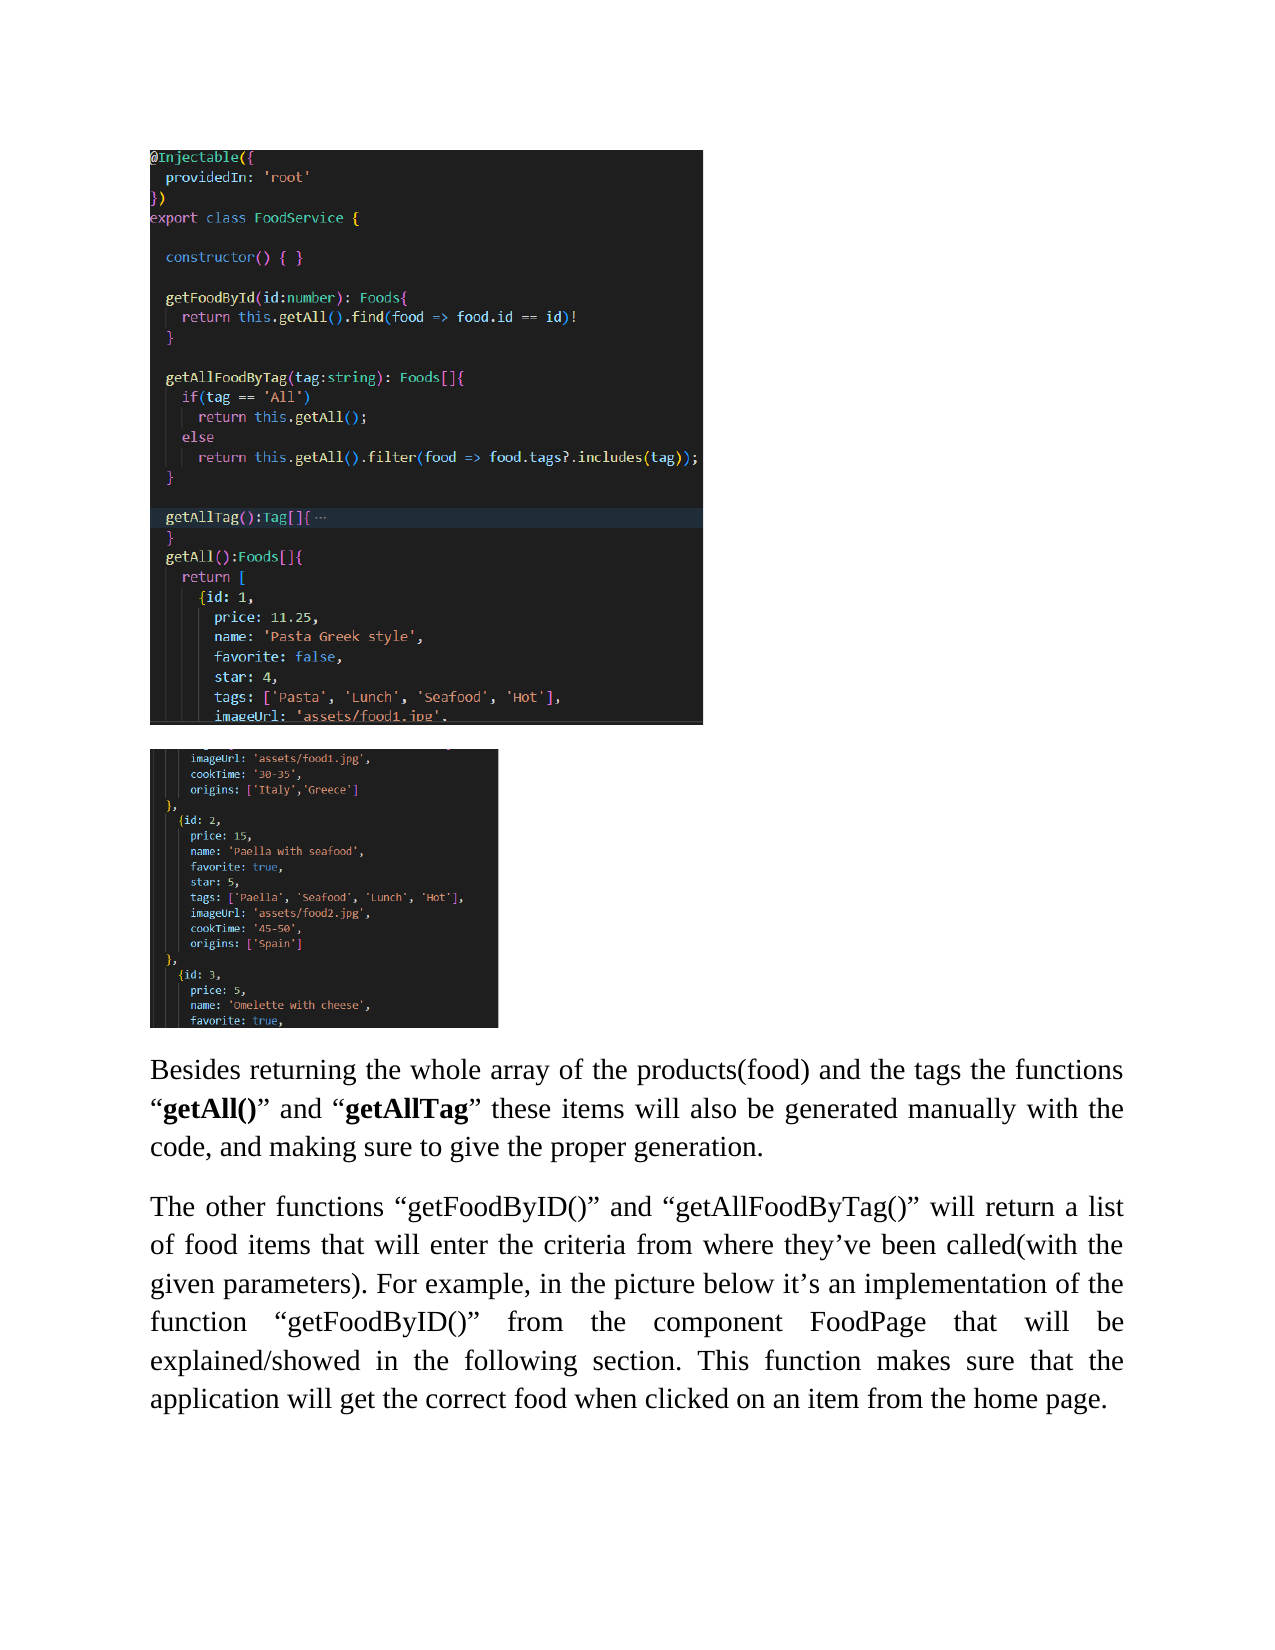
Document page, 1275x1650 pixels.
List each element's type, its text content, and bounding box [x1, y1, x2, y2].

picture [150, 749, 499, 1028]
picture [150, 150, 704, 725]
text Besides returning the whole array of the products(food) and the tags the functions “getAll()” and “getAllTag” these items will also be generated manually with the code, and making sure to give the proper generation. [150, 1052, 1125, 1163]
text The other functions “getFoodByID()” and “getAllFoodByTag()” will return a list of food items that will enter the criteria from where they’ve been called(with the given parameters). For example, in the picture below it’s an implementation of the function “getFoodByID()” from the component FoodPage that will be explained/showed in the following section. This function makes sure that the application will get the correct food when clicked on an item from the home page. [150, 1189, 1125, 1415]
